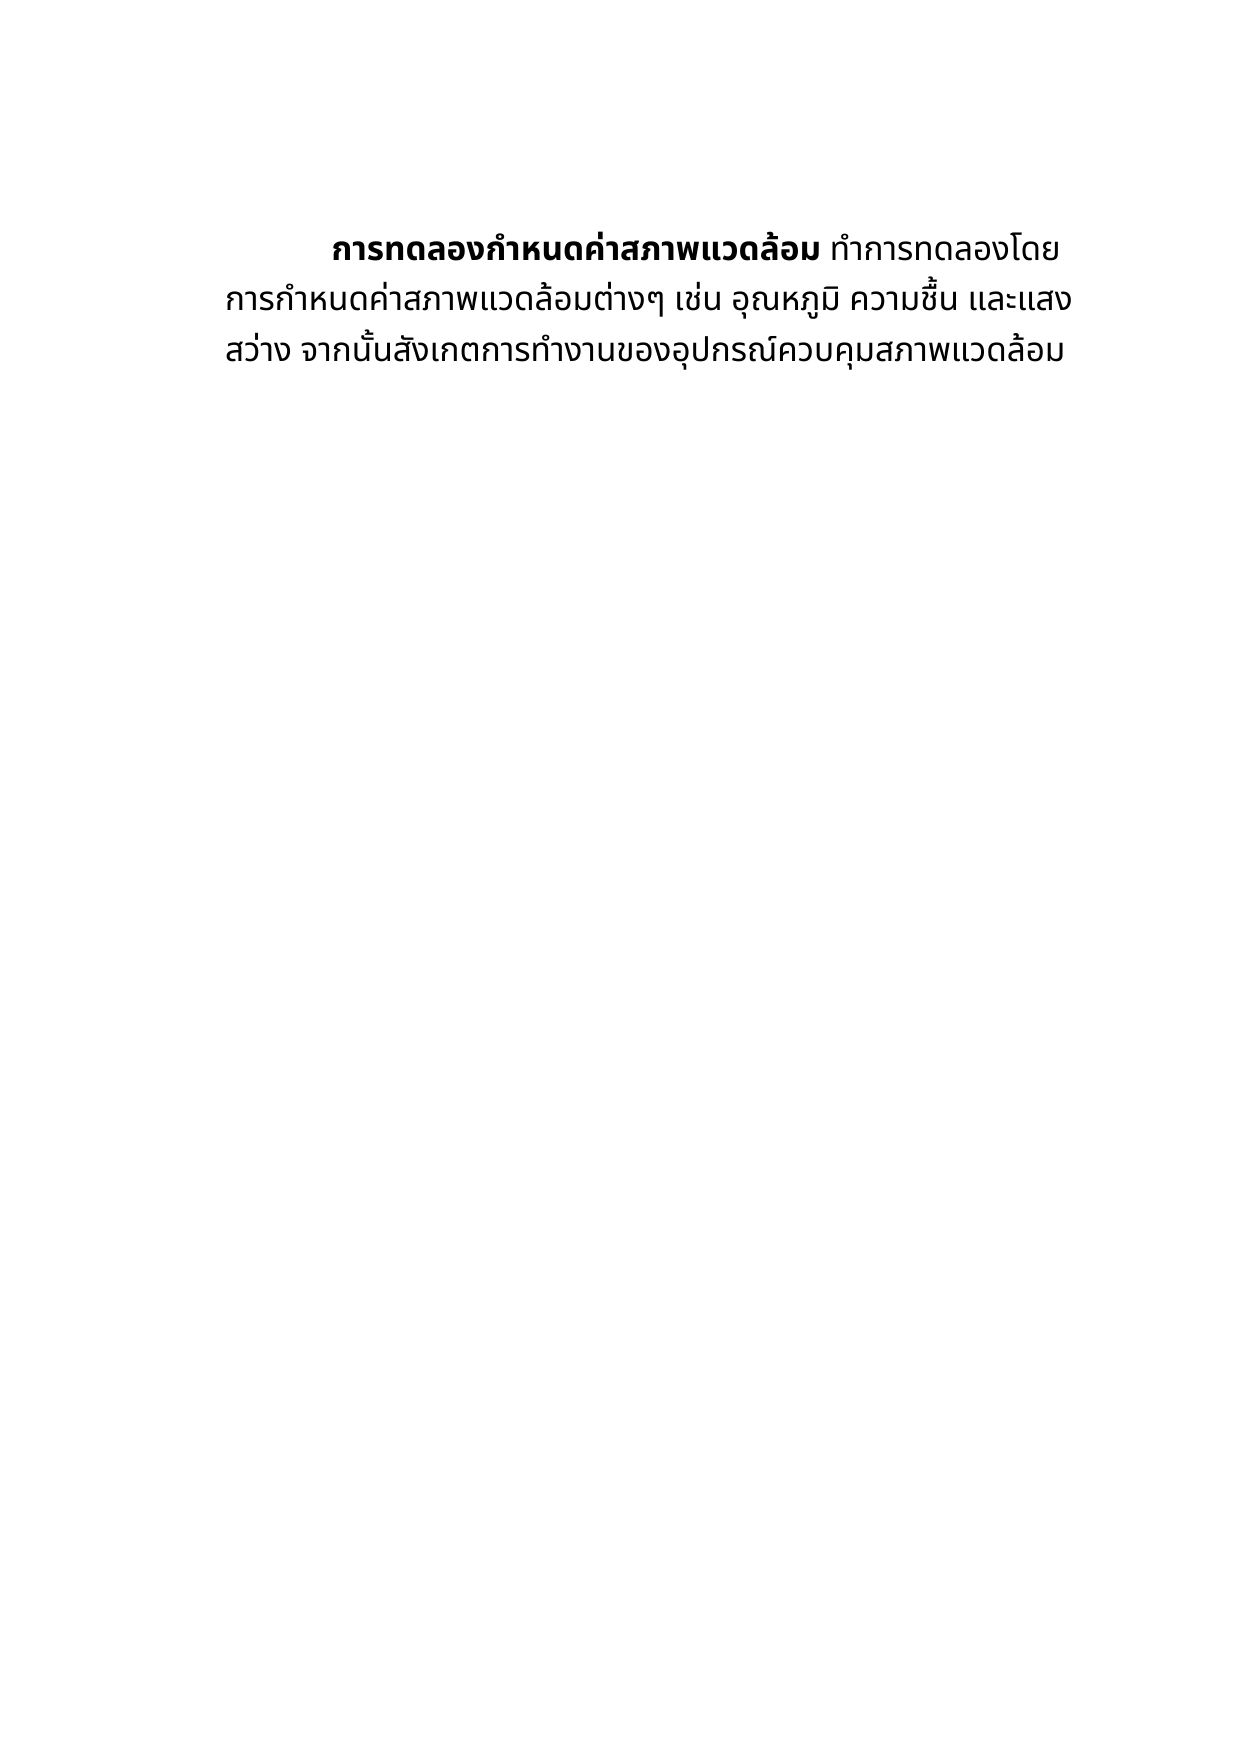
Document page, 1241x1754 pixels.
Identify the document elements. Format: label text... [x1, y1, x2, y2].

text การทดลองกำหนดค่าสภาพแวดล้อม ทำการทดลองโดยการกำหนดค่าสภาพแวดล้อมต่างๆ เช่น อุณหภูมิ ความชื้น และแสงสว่าง จากนั้นสังเกตการทำงานของอุปกรณ์ควบคุมสภาพแวดล้อม [225, 225, 1090, 376]
